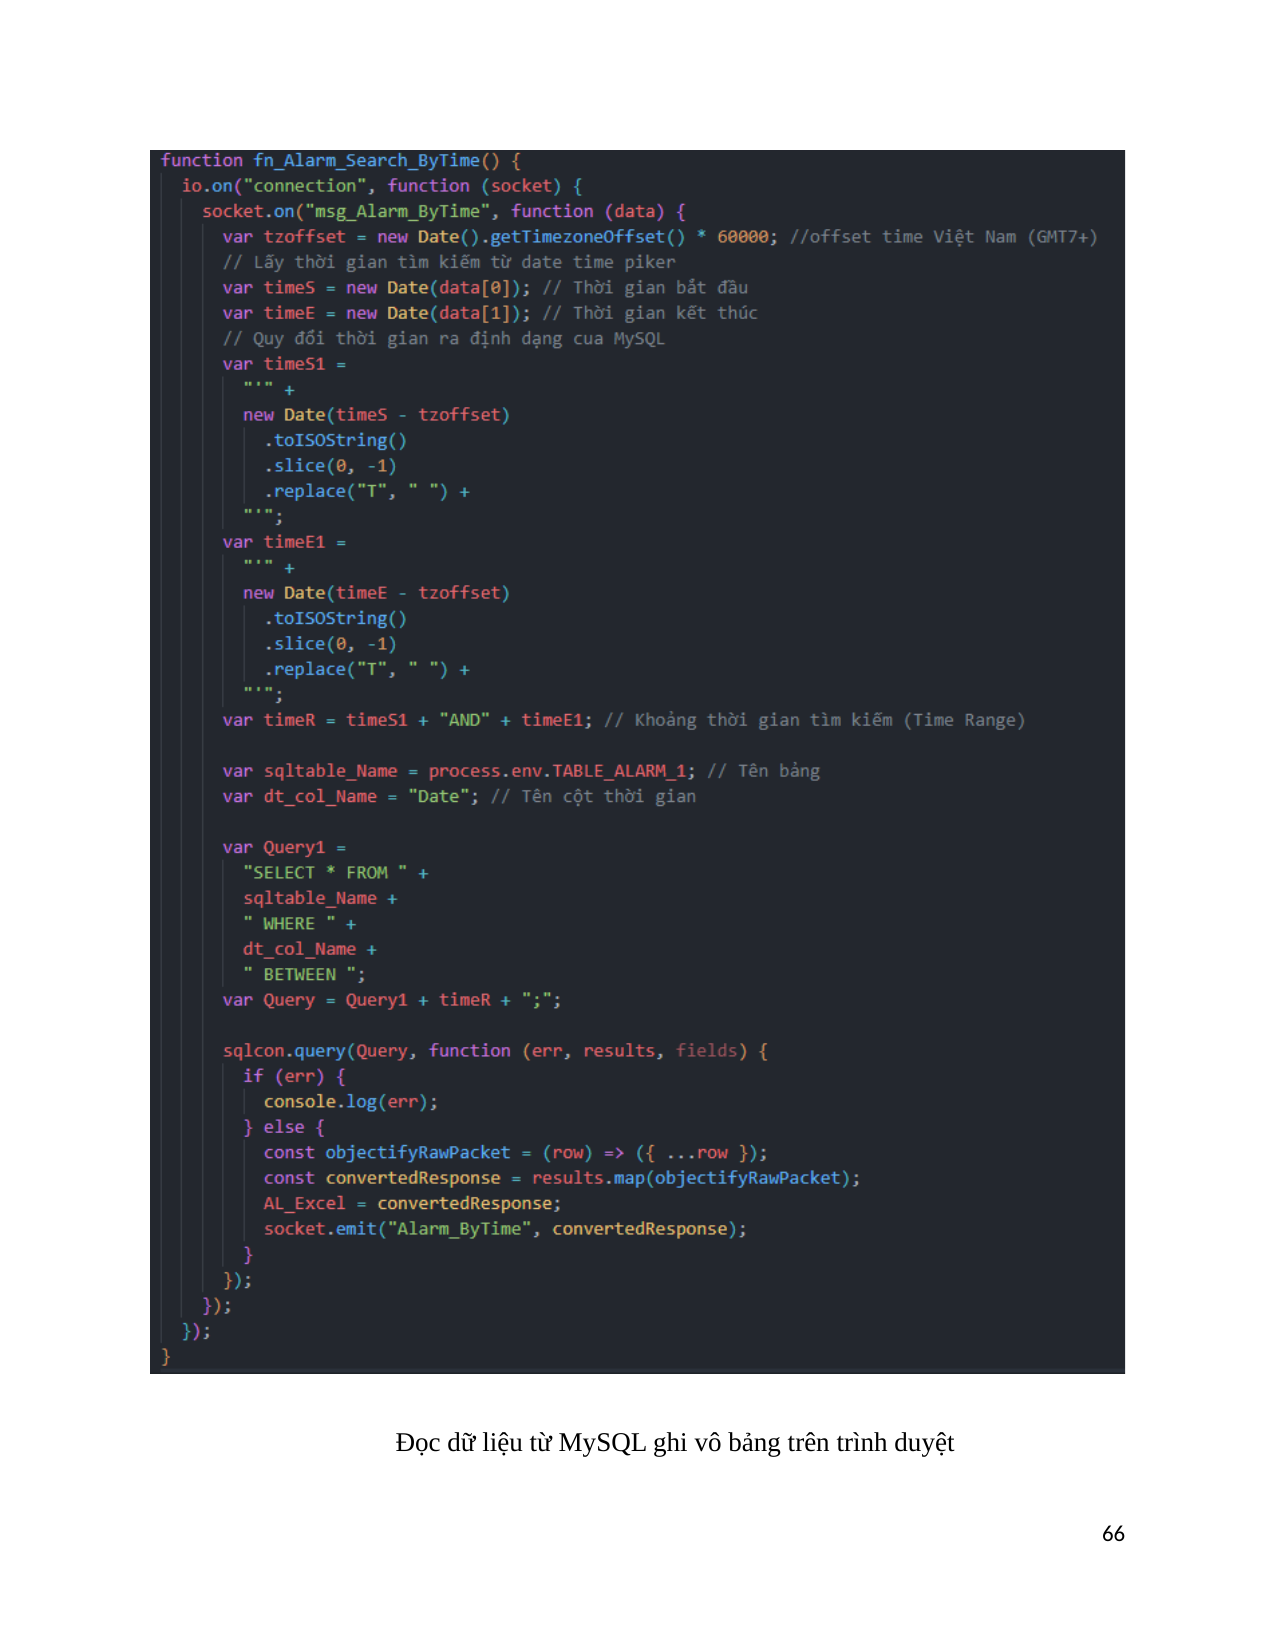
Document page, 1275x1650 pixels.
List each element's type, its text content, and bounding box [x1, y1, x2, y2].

list Đọc dữ liệu từ MySQL ghi vô bảng trên trình duyệt [225, 1426, 1125, 1457]
picture [150, 150, 1125, 1374]
